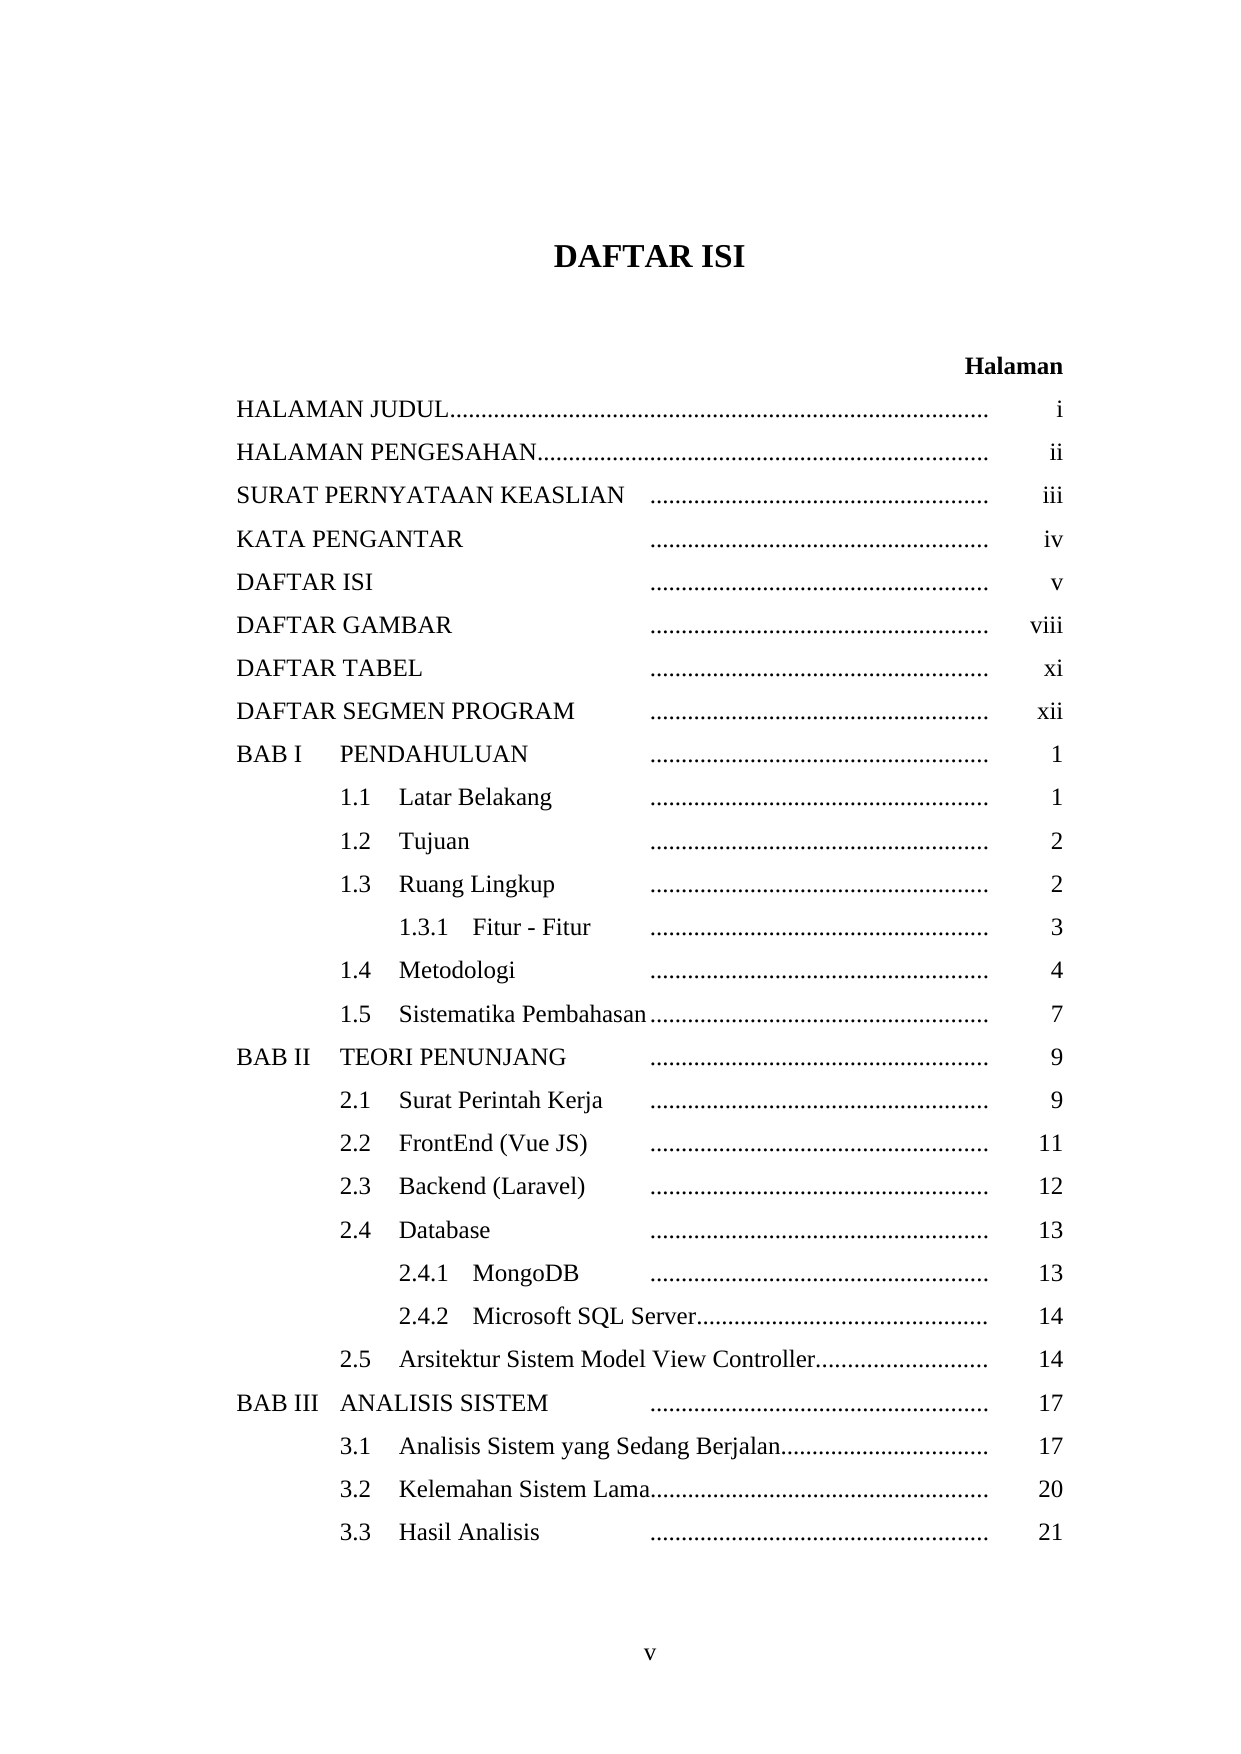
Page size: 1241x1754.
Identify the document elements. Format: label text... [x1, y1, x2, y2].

text HALAMAN JUDUL i [236, 394, 1063, 423]
text DAFTAR SEGMEN PROGRAM xii [236, 696, 1063, 725]
text 1.3.1 Fitur - Fitur 3 [236, 912, 1063, 941]
text KATA PENGANTAR iv [236, 524, 1063, 552]
text 1.5 Sistematika Pembahasan 7 [236, 999, 1063, 1027]
text BAB I PENDAHULUAN 1 [236, 739, 1063, 768]
text 2.5 Arsitektur Sistem Model View Controller 14 [236, 1344, 1063, 1373]
text 1.1 Latar Belakang 1 [236, 782, 1063, 811]
text BAB II TEORI PENUNJANG 9 [236, 1042, 1063, 1071]
text 3.1 Analisis Sistem yang Sedang Berjalan 17 [236, 1431, 1063, 1459]
text 1.4 Metodologi 4 [236, 955, 1063, 984]
text 3.2 Kelemahan Sistem Lama 20 [236, 1474, 1063, 1503]
text 1.2 Tujuan 2 [236, 826, 1063, 854]
text BAB III ANALISIS SISTEM 17 [236, 1388, 1063, 1416]
text 2.2 FrontEnd (Vue JS) 11 [236, 1128, 1063, 1157]
text 1.3 Ruang Lingkup 2 [236, 869, 1063, 898]
text DAFTAR ISI [236, 236, 1063, 274]
text DAFTAR GAMBAR viii [236, 610, 1063, 639]
text Halaman [236, 351, 1063, 380]
text 2.4.1 MongoDB 13 [236, 1258, 1063, 1287]
text 2.4 Database 13 [236, 1215, 1063, 1243]
text 2.3 Backend (Laravel) 12 [236, 1171, 1063, 1200]
text 3.3 Hasil Analisis 21 [236, 1517, 1063, 1546]
text DAFTAR TABEL xi [236, 653, 1063, 682]
text HALAMAN PENGESAHAN ii [236, 437, 1063, 466]
text 2.4.2 Microsoft SQL Server 14 [236, 1301, 1063, 1330]
text DAFTAR ISI v [236, 567, 1063, 596]
text 2.1 Surat Perintah Kerja 9 [236, 1085, 1063, 1114]
text SURAT PERNYATAAN KEASLIAN iii [236, 481, 1063, 509]
